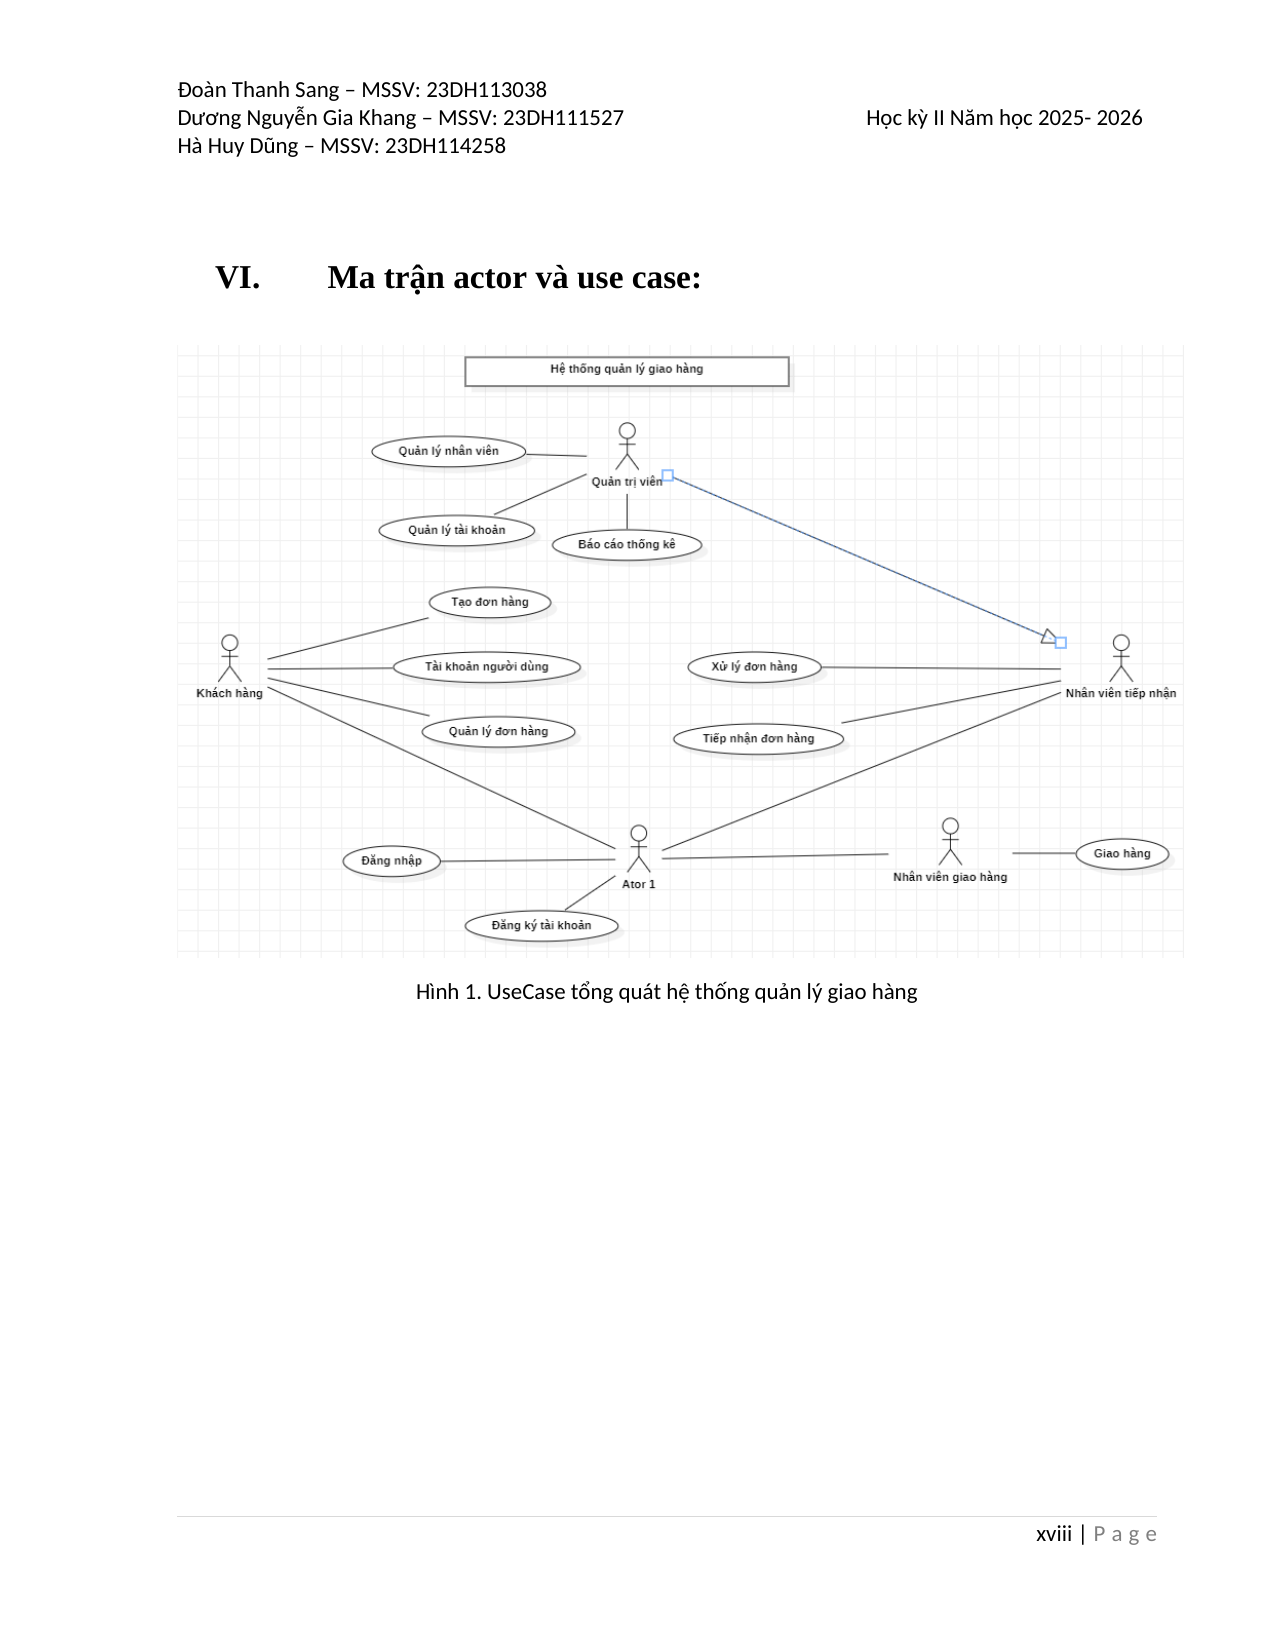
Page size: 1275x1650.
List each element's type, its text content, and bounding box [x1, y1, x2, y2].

text Hình 1. UseCase tổng quát hệ thống quản lý giao hàng [177, 977, 1157, 1005]
subtitle Ma trận actor và use case: [215, 258, 1157, 296]
picture [177, 345, 1184, 958]
